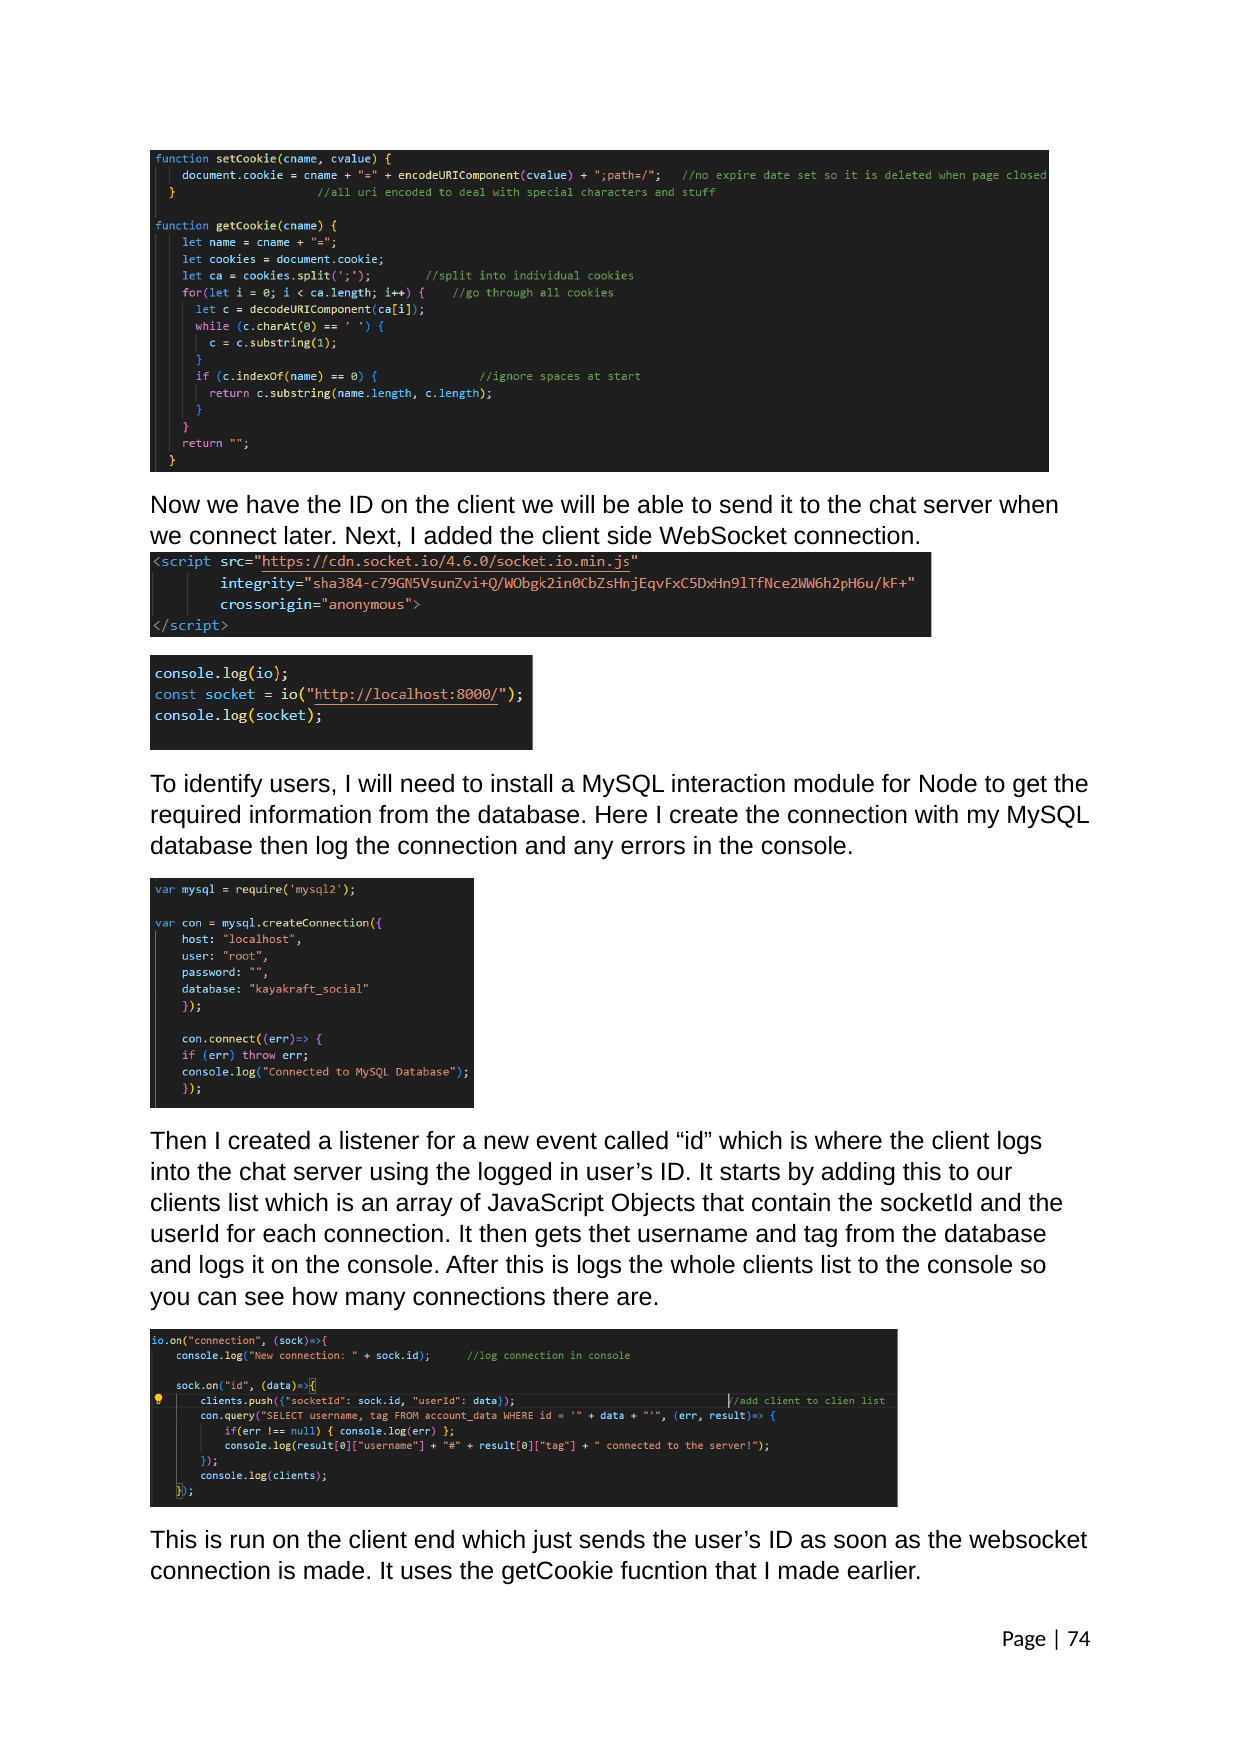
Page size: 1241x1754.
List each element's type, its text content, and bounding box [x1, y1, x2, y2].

text To identify users, I will need to install a MySQL interaction module for Node to get the required information from the database. Here I create the connection with my MySQL database then log the connection and any errors in the console. [150, 768, 1090, 859]
text This is run on the client end which just sends the user’s ID as soon as the websocket connection is made. It uses the getCookie fucntion that I made earlier. [150, 1525, 1090, 1585]
picture [150, 878, 474, 1108]
picture [150, 655, 533, 750]
picture [150, 1329, 898, 1507]
picture [150, 150, 1049, 472]
text Then I created a listener for a new event called “id” which is where the client logs into the chat server using the logged in user’s ID. It starts by adding this to our clients list which is an array of JavaScript Objects that contain the socketId and the userId for each connection. It then gets thet username and tag from the database and logs it on the console. After this is logs the whole clients list to the console so you can see how many connections there are. [150, 1126, 1090, 1310]
picture [150, 552, 932, 637]
